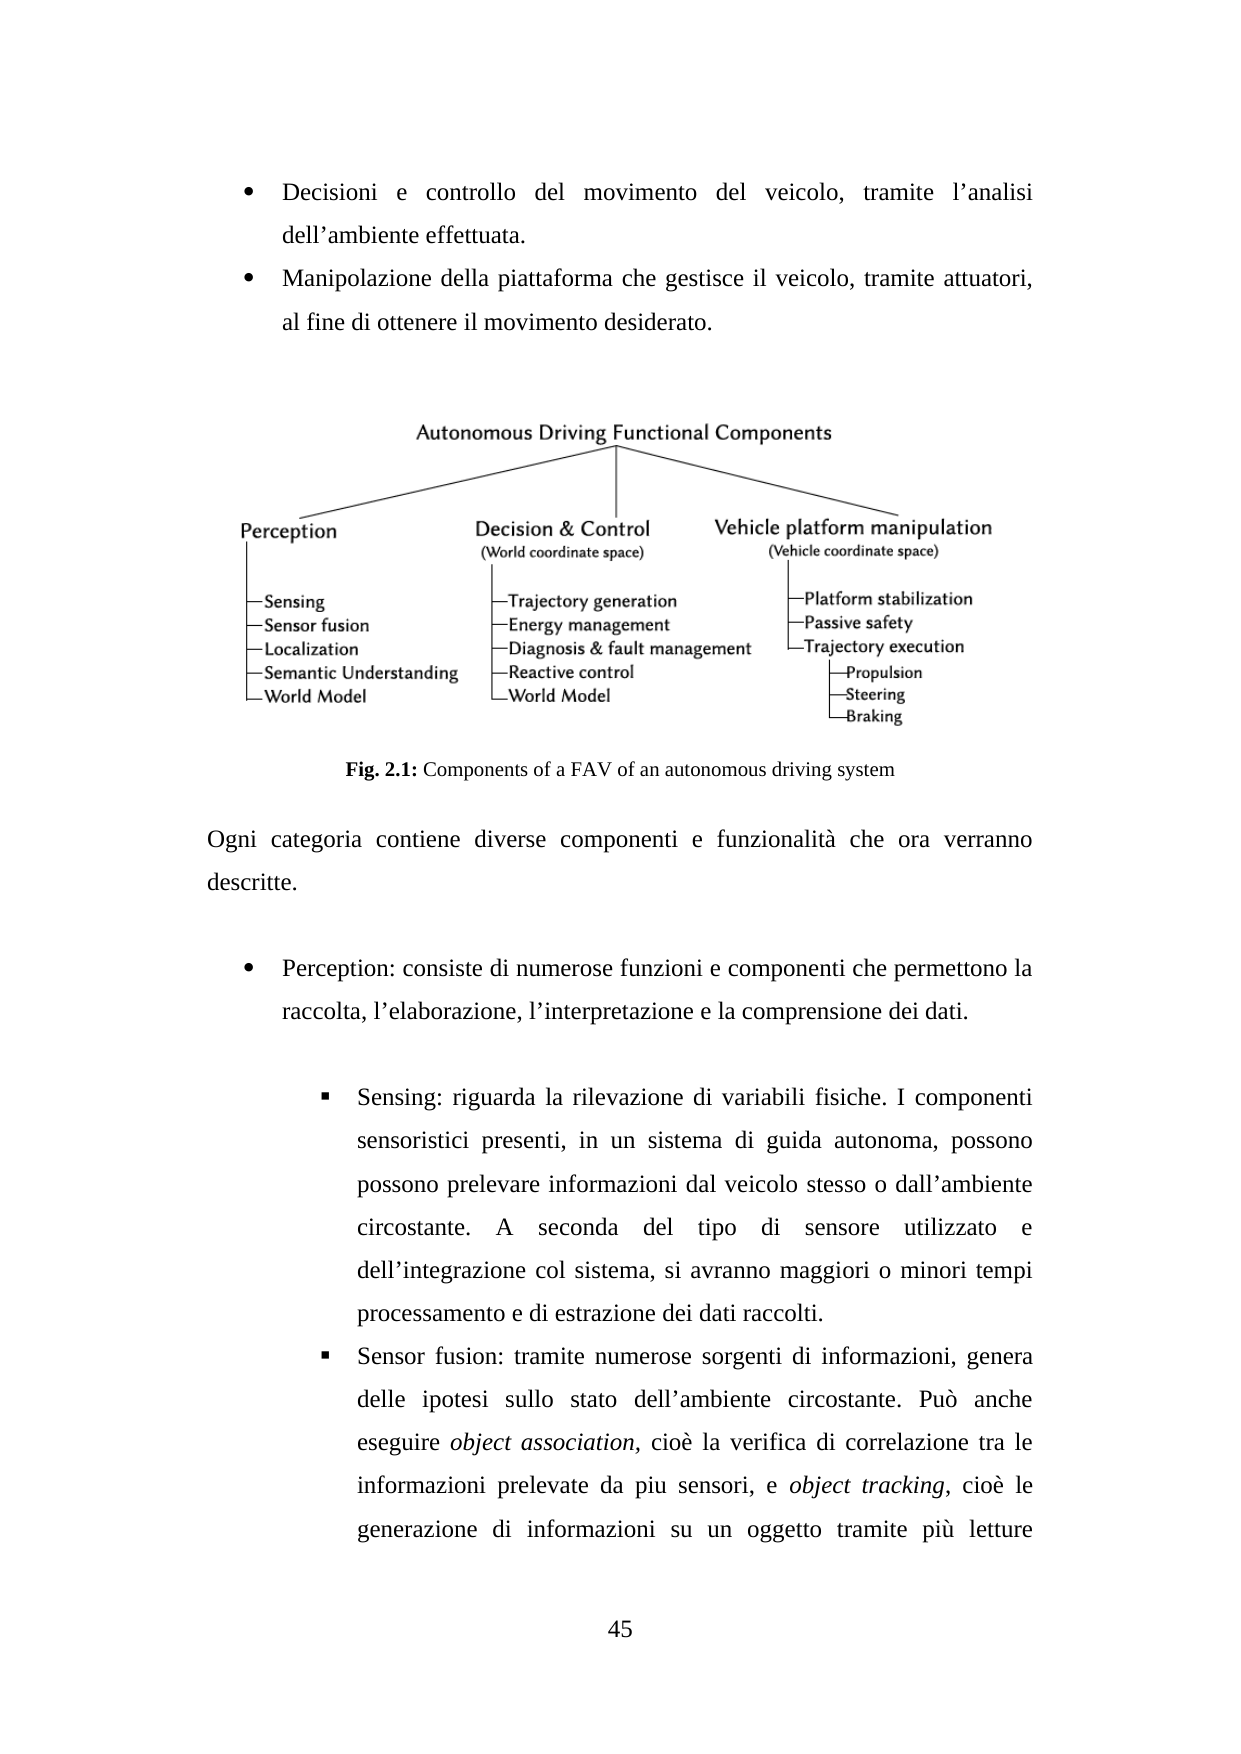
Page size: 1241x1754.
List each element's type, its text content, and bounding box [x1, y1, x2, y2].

list Decisioni e controllo del movimento del veicolo, tramite l’analisi dell’ambiente effettuata. [244, 177, 1033, 249]
list Sensing: riguarda la rilevazione di variabili fisiche. I componenti sensoristici presenti, in un sistema di guida autonoma, possono possono prelevare informazioni dal veicolo stesso o dall’ambiente circostante. A seconda del tipo di sensore utilizzato e dell’integrazione col sistema, si avranno maggiori o minori tempi processamento e di estrazione dei dati raccolti. [319, 1082, 1033, 1327]
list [319, 1341, 1033, 1542]
text Fig. 2.1: Components of a FAV of an autonomous driving system [207, 756, 1033, 781]
picture [206, 392, 1033, 742]
list Manipolazione della piattaforma che gestisce il veicolo, tramite attuatori, al fine di ottenere il movimento desiderato. [244, 263, 1033, 335]
text Ogni categoria contiene diverse componenti e funzionalità che ora verranno descritte. [207, 824, 1033, 896]
list Perception: consiste di numerose funzioni e componenti che permettono la raccolta, l’elaborazione, l’interpretazione e la comprensione dei dati. [244, 953, 1033, 1025]
